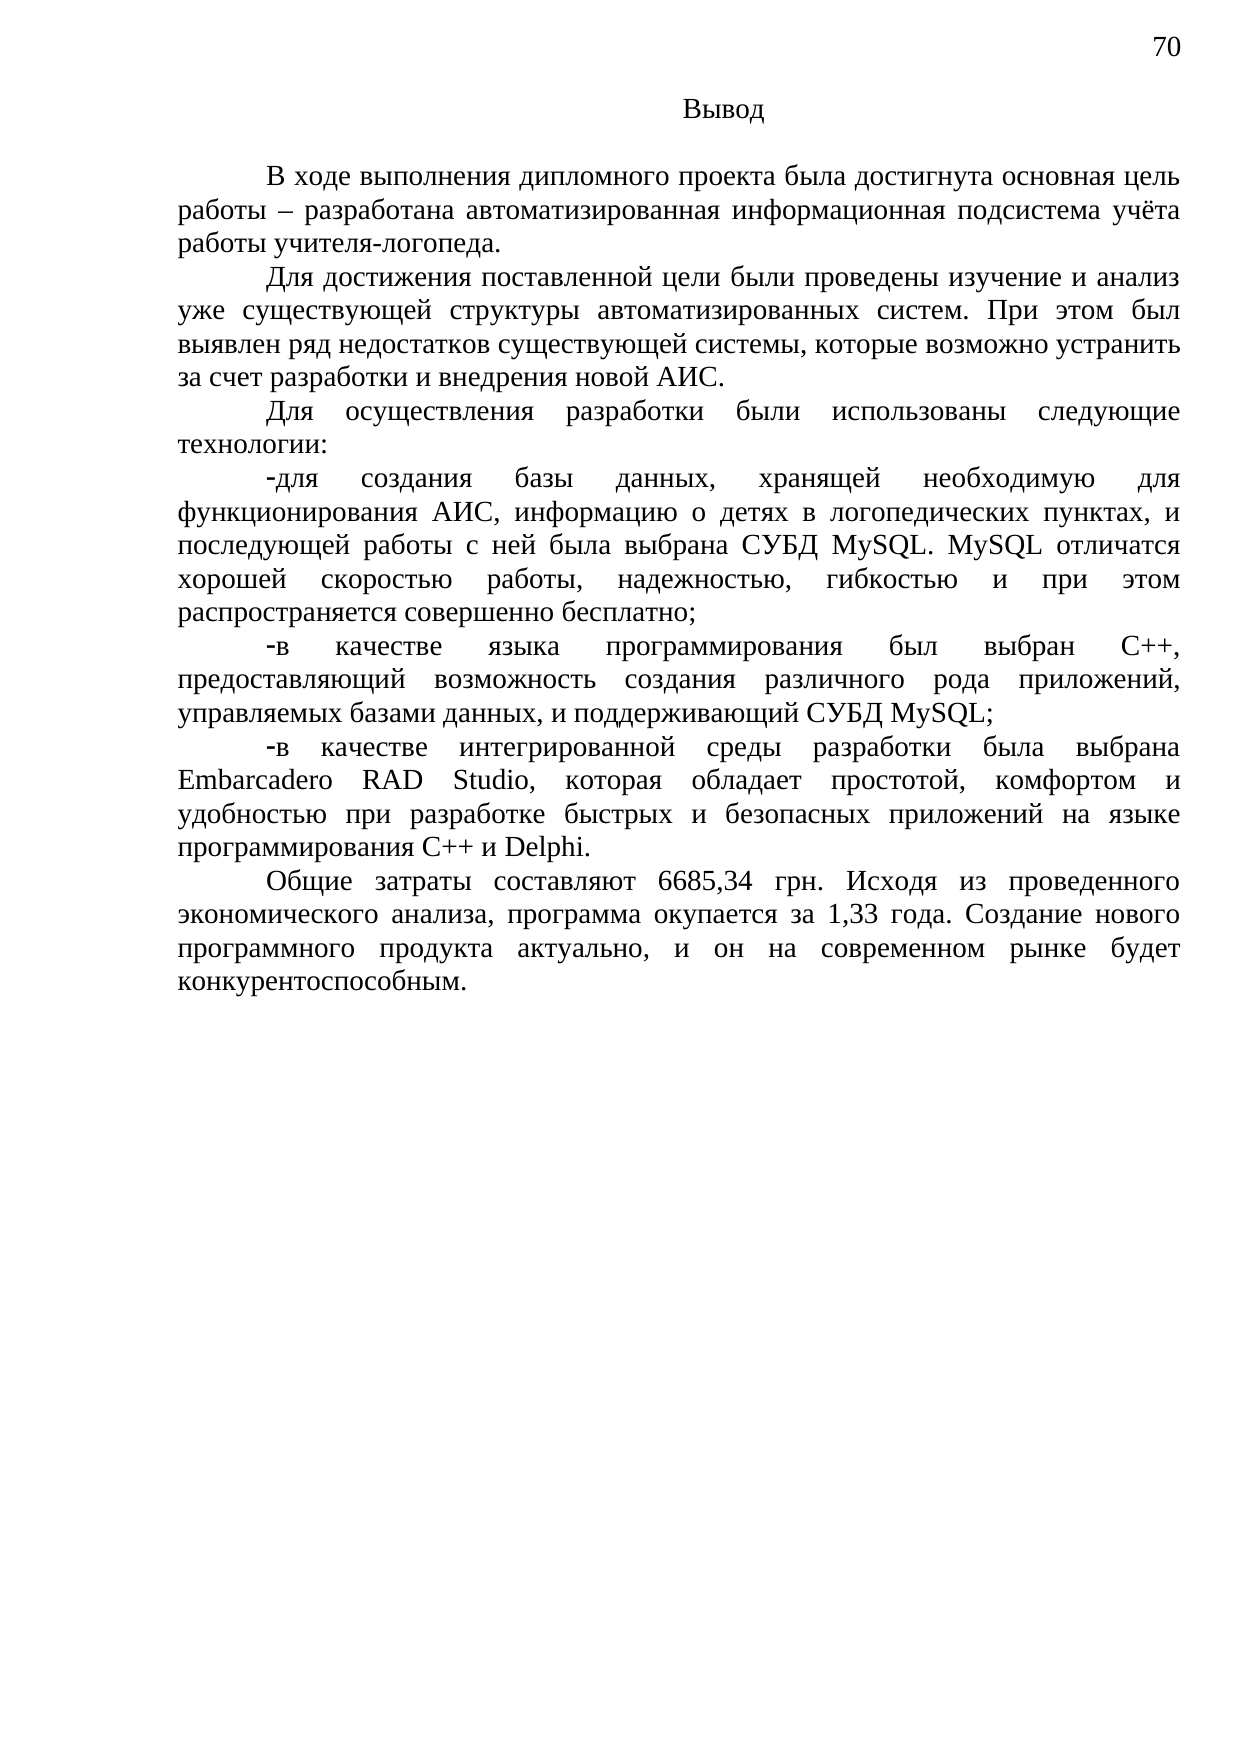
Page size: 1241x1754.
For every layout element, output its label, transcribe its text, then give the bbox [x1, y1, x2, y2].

list в качестве интегрированной среды разработки была выбрана Embarcadero RAD Studio, которая обладает простотой, комфортом и удобностью при разработке быстрых и безопасных приложений на языке программирования С++ и Delphi. [177, 729, 1181, 863]
list в качестве языка программирования был выбран С++, предоставляющий возможность создания различного рода приложений, управляемых базами данных, и поддерживающий СУБД MySQL; [177, 628, 1181, 729]
text Вывод [177, 91, 1181, 125]
text Для достижения поставленной цели были проведены изучение и анализ уже существующей структуры автоматизированных систем. При этом был выявлен ряд недостатков существующей системы, которые возможно устранить за счет разработки и внедрения новой АИС. [177, 259, 1181, 393]
text В ходе выполнения дипломного проекта была достигнута основная цель работы – разработана автоматизированная информационная подсистема учёта работы учителя-логопеда. [177, 158, 1181, 259]
text Для осуществления разработки были использованы следующие технологии: [177, 393, 1181, 460]
list для создания базы данных, хранящей необходимую для функционирования АИС, информацию о детях в логопедических пунктах, и последующей работы с ней была выбрана СУБД MySQL. MySQL отличатся хорошей скоростью работы, надежностью, гибкостью и при этом распространяется совершенно бесплатно; [177, 460, 1181, 628]
text Общие затраты составляют 6685,34 грн. Исходя из проведенного экономического анализа, программа окупается за 1,33 года. Создание нового программного продукта актуально, и он на современном рынке будет конкурентоспособным. [177, 863, 1181, 997]
